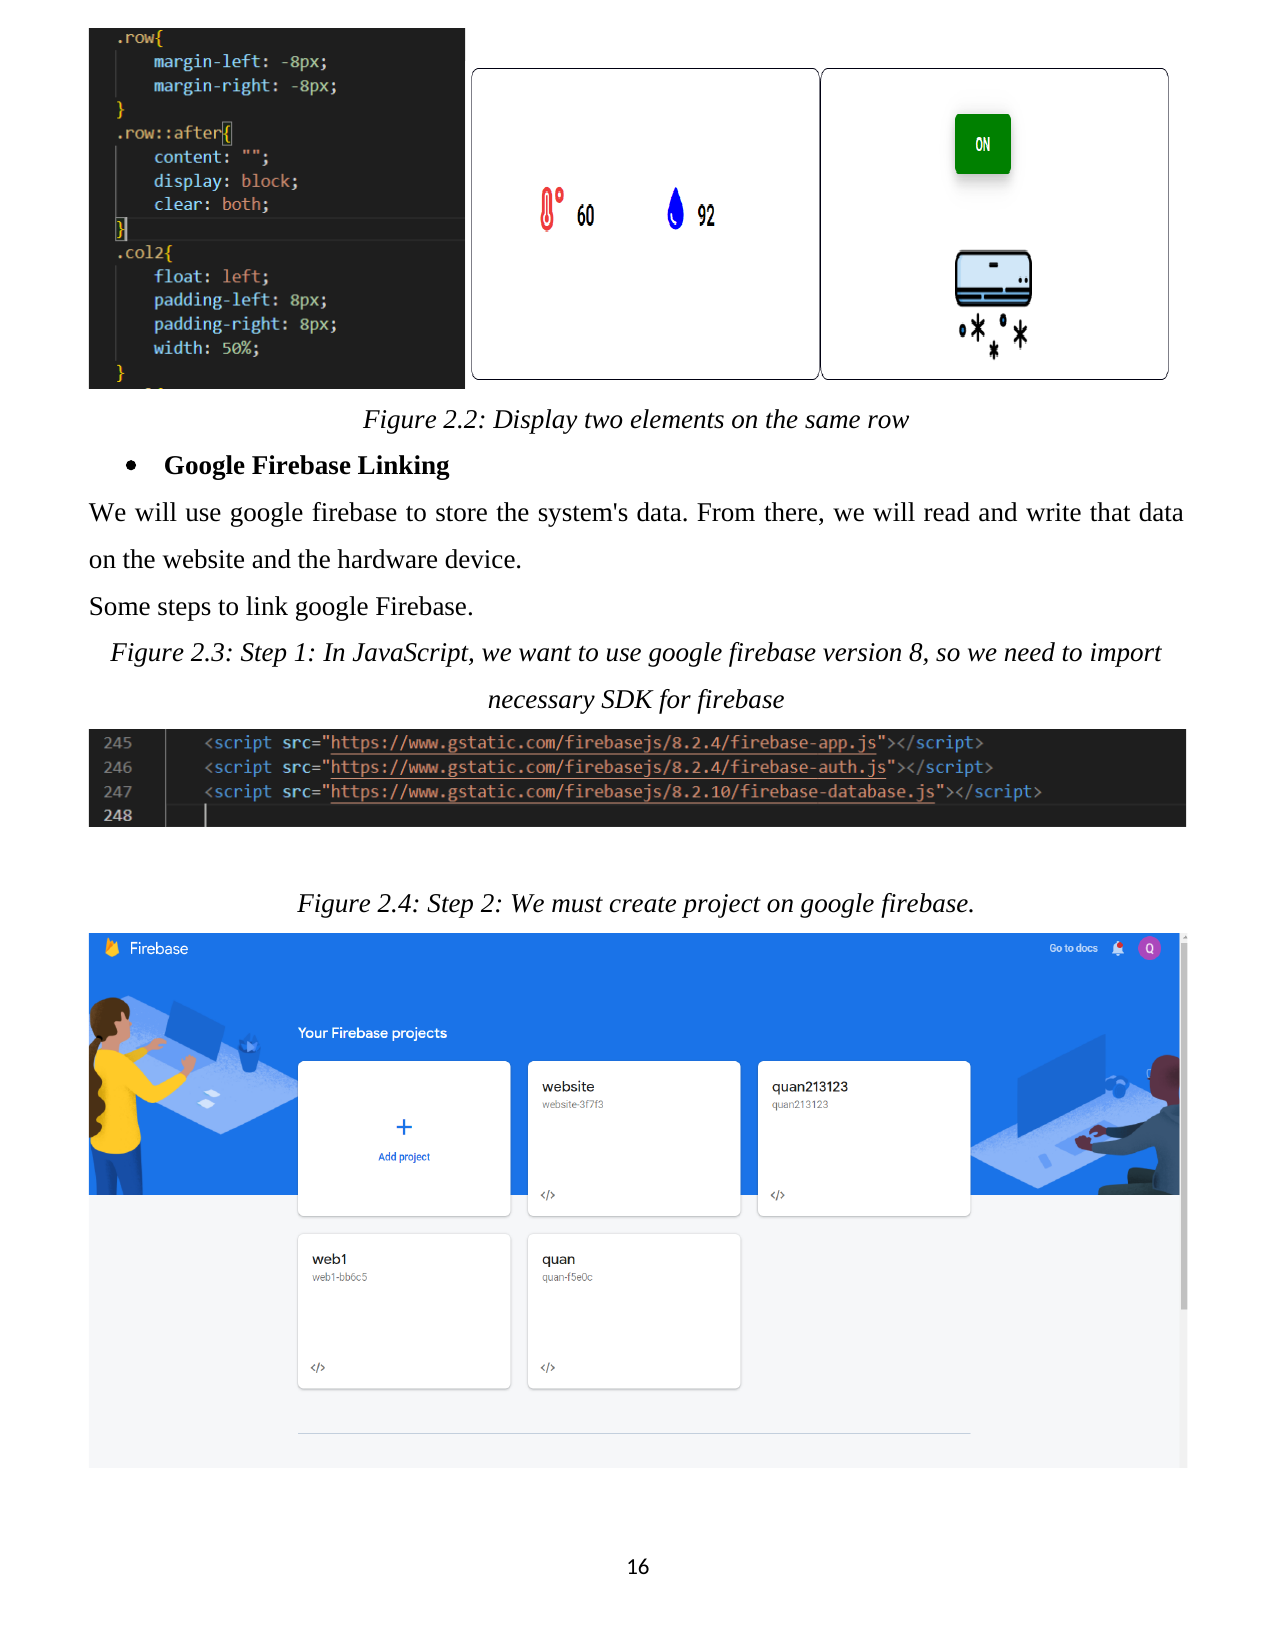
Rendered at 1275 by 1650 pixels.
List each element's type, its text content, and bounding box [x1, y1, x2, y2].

text We will use google firebase to store the system's data. From there, we will read and write that data on the website and the hardware device. [89, 496, 1186, 574]
text Figure 2.4: Step 2: We must create project on google firebase. [89, 887, 1186, 918]
text Figure 2.3: Step 1: In JavaScript, we want to use google firebase version 8, so we need to import necessary SDK for firebase [89, 636, 1186, 714]
picture [88, 933, 1188, 1468]
picture [88, 28, 1170, 389]
text Figure 2.2: Display two elements on the same row [89, 403, 1186, 434]
picture [88, 729, 1187, 827]
list Google Firebase Linking [126, 449, 1186, 481]
text Some steps to link google Firebase. [89, 589, 1186, 621]
